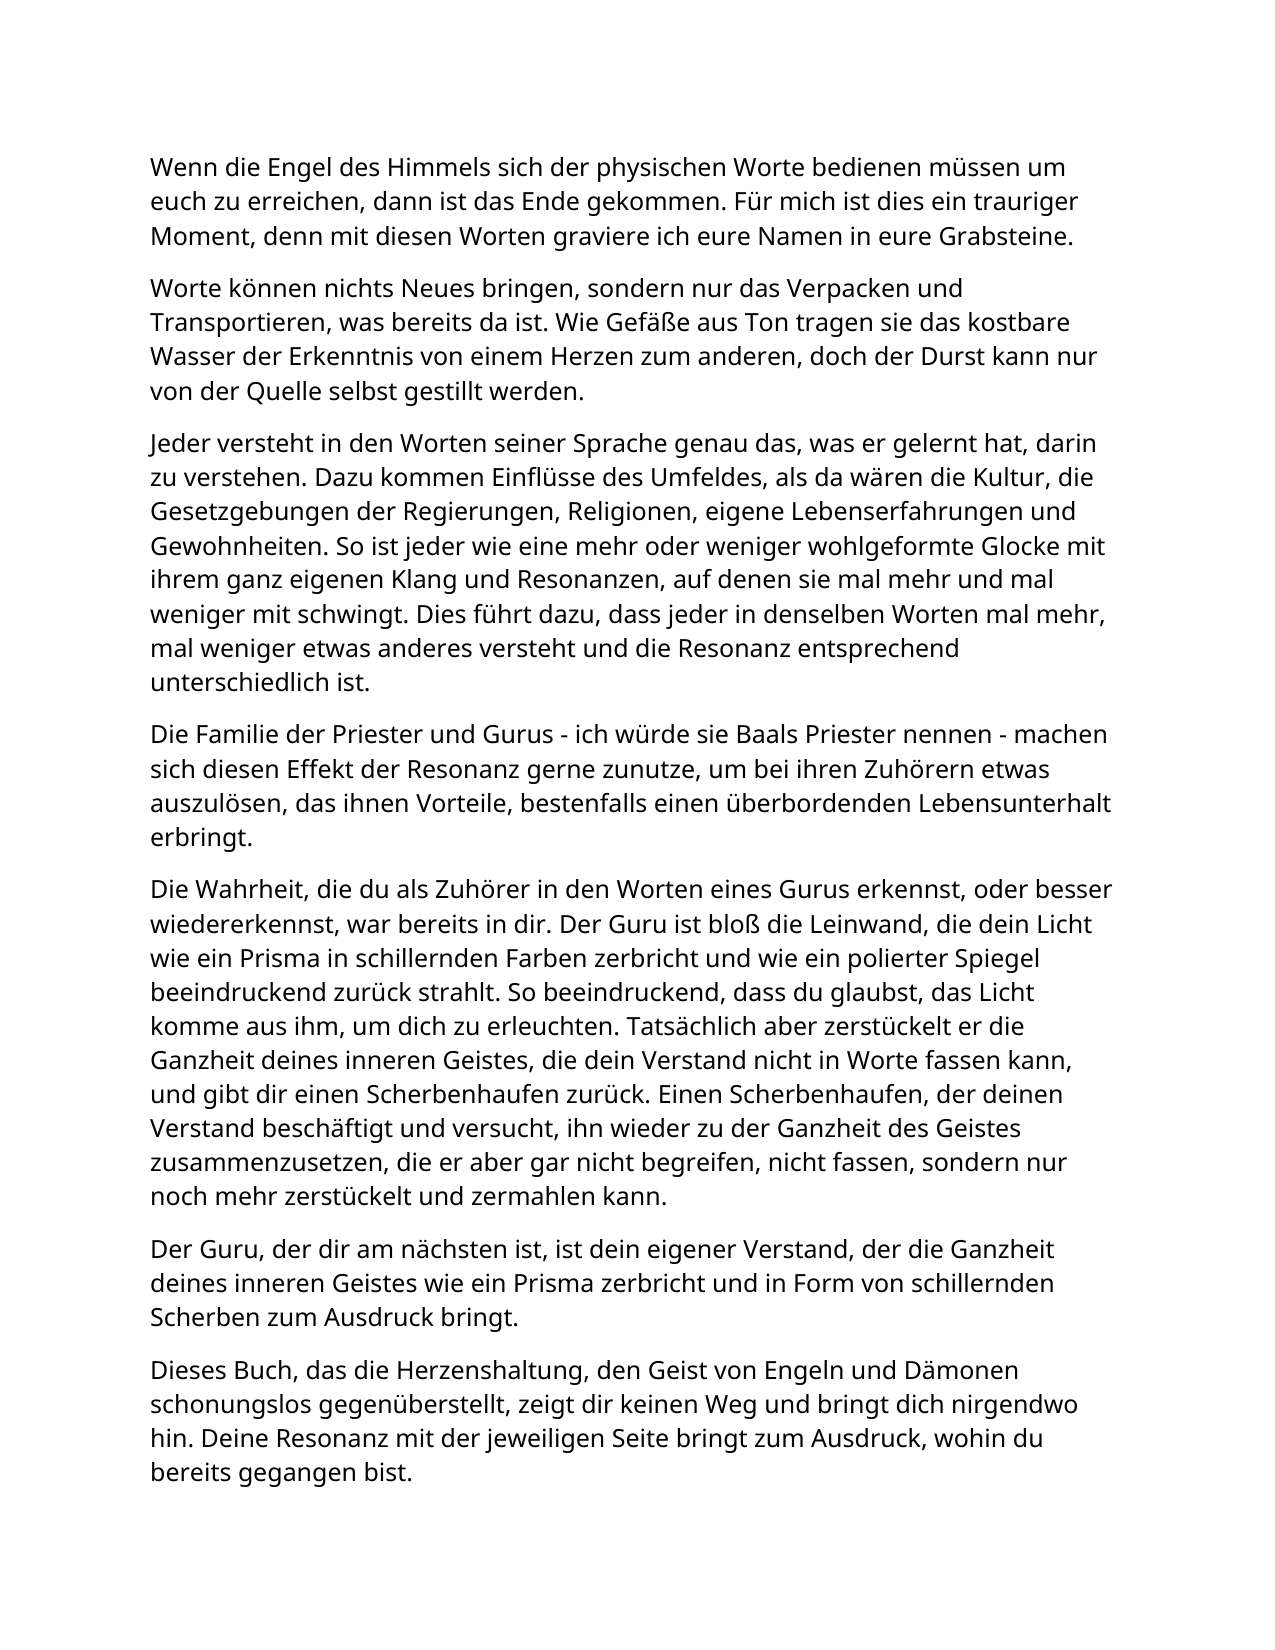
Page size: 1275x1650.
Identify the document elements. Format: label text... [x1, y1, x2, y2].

text Dieses Buch, das die Herzenshaltung, den Geist von Engeln und Dämonen schonungslos gegenüberstellt, zeigt dir keinen Weg und bringt dich nirgendwo hin. Deine Resonanz mit der jeweiligen Seite bringt zum Ausdruck, wohin du bereits gegangen bist. [150, 1352, 1125, 1489]
text Jeder versteht in den Worten seiner Sprache genau das, was er gelernt hat, darin zu verstehen. Dazu kommen Einflüsse des Umfeldes, als da wären die Kultur, die Gesetzgebungen der Regierungen, Religionen, eigene Lebenserfahrungen und Gewohnheiten. So ist jeder wie eine mehr oder weniger wohlgeformte Glocke mit ihrem ganz eigenen Klang und Resonanzen, auf denen sie mal mehr und mal weniger mit schwingt. Dies führt dazu, dass jeder in denselben Worten mal mehr, mal weniger etwas anderes versteht und die Resonanz entsprechend unterschiedlich ist. [150, 426, 1125, 698]
text Die Familie der Priester und Gurus - ich würde sie Baals Priester nennen - machen sich diesen Effekt der Resonanz gerne zunutze, um bei ihren Zuhörern etwas auszulösen, das ihnen Vorteile, bestenfalls einen überbordenden Lebensunterhalt erbringt. [150, 717, 1125, 853]
text Wenn die Engel des Himmels sich der physischen Worte bedienen müssen um euch zu erreichen, dann ist das Ende gekommen. Für mich ist dies ein trauriger Moment, denn mit diesen Worten graviere ich eure Namen in eure Grabsteine. [150, 150, 1125, 252]
text Die Wahrheit, die du als Zuhörer in den Worten eines Gurus erkennst, oder besser wiedererkennst, war bereits in dir. Der Guru ist bloß die Leinwand, die dein Licht wie ein Prisma in schillernden Farben zerbricht und wie ein polierter Spiegel beeindruckend zurück strahlt. So beeindruckend, dass du glaubst, das Licht komme aus ihm, um dich zu erleuchten. Tatsächlich aber zerstückelt er die Ganzheit deines inneren Geistes, die dein Verstand nicht in Worte fassen kann, und gibt dir einen Scherbenhaufen zurück. Einen Scherbenhaufen, der deinen Verstand beschäftigt und versucht, ihn wieder zu der Ganzheit des Geistes zusammenzusetzen, die er aber gar nicht begreifen, nicht fassen, sondern nur noch mehr zerstückelt und zermahlen kann. [150, 872, 1125, 1213]
text Worte können nichts Neues bringen, sondern nur das Verpacken und Transportieren, was bereits da ist. Wie Gefäße aus Ton tragen sie das kostbare Wasser der Erkenntnis von einem Herzen zum anderen, doch der Durst kann nur von der Quelle selbst gestillt werden. [150, 271, 1125, 407]
text Der Guru, der dir am nächsten ist, ist dein eigener Verstand, der die Ganzheit deines inneren Geistes wie ein Prisma zerbricht und in Form von schillernden Scherben zum Ausdruck bringt. [150, 1232, 1125, 1334]
